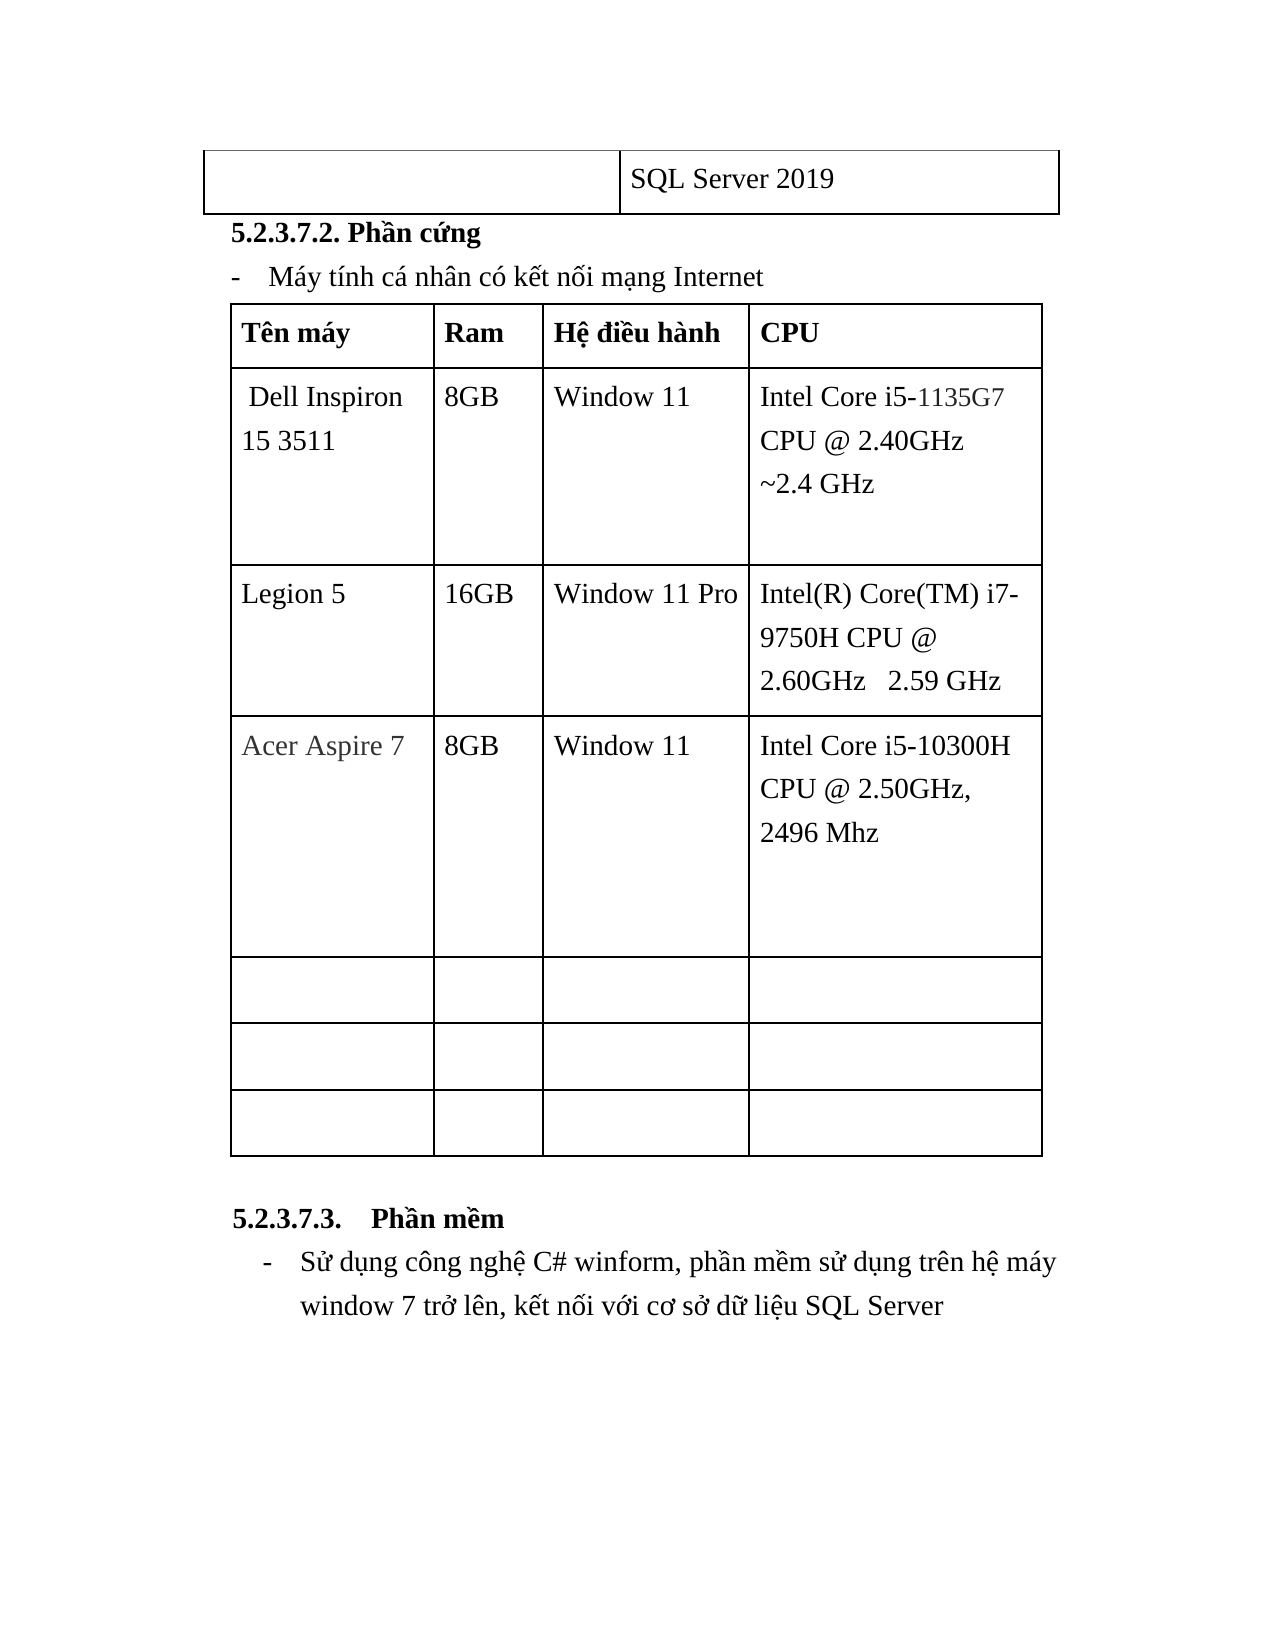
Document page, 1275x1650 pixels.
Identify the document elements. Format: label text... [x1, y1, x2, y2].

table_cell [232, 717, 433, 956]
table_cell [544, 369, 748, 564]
list Sử dụng công nghệ C# winform, phần mềm sử dụng trên hệ máy window 7 trở lên, kết nối với cơ sở dữ liệu SQL Server [262, 1244, 1125, 1321]
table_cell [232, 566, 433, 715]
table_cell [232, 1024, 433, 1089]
list Máy tính cá nhân có kết nối mạng Internet [231, 259, 1125, 292]
subtitle 5.2.3.7.2. Phần cứng [209, 215, 1125, 249]
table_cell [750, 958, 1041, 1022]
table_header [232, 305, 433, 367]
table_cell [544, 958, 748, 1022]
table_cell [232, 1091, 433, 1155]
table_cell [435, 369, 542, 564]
subtitle 5.2.3.7.3. Phần mềm [150, 1201, 1125, 1234]
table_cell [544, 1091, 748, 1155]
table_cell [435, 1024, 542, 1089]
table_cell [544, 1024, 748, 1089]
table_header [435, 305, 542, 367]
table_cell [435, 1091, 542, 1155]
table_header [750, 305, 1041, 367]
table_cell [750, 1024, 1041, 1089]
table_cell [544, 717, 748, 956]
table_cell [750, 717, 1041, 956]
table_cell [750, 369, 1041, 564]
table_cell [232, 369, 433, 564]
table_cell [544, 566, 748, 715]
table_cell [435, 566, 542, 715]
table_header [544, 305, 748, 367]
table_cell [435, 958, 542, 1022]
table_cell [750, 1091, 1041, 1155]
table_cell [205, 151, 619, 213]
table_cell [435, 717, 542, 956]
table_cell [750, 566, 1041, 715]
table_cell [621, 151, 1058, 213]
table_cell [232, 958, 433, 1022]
